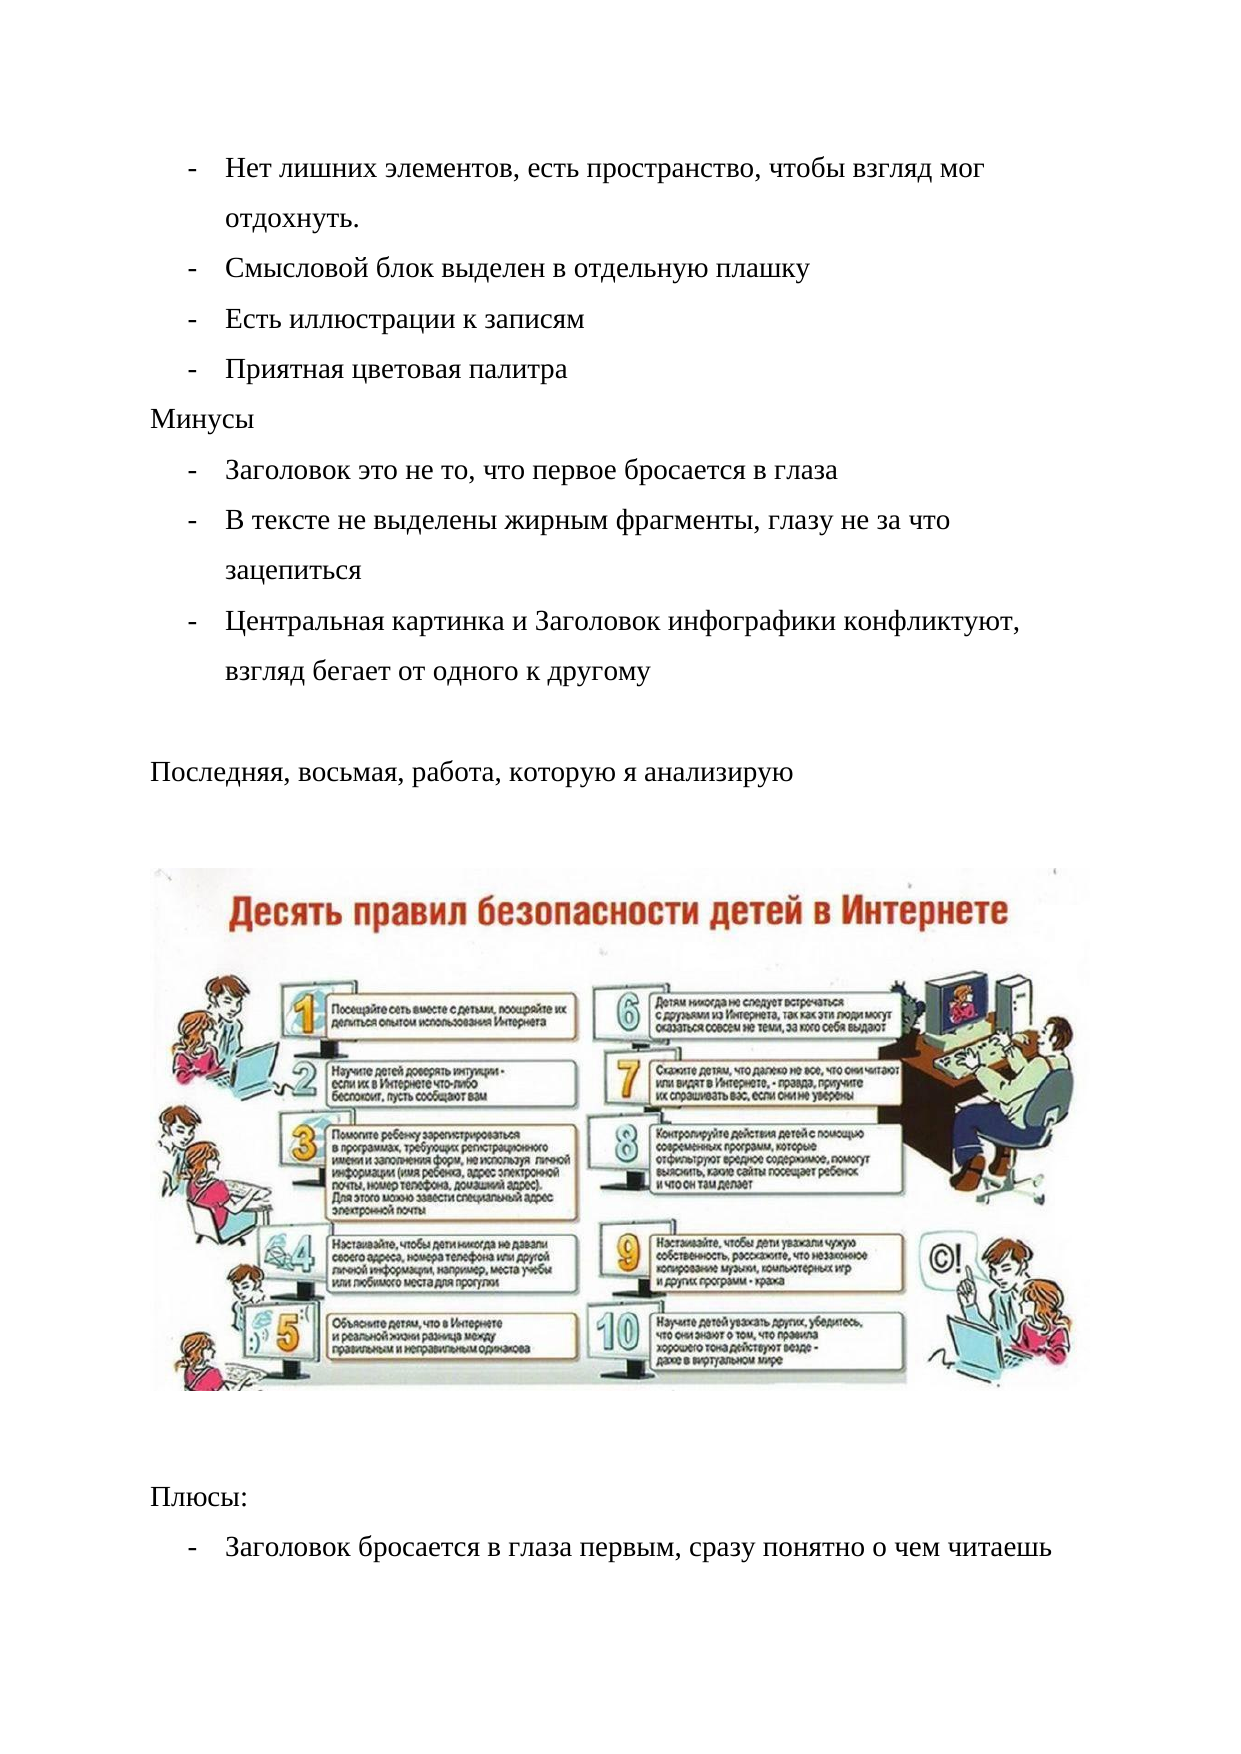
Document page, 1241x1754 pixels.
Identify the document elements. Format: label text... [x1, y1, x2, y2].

list В тексте не выделены жирным фрагменты, глазу не за что зацепиться [187, 502, 1090, 586]
list Заголовок бросается в глаза первым, сразу понятно о чем читаешь [187, 1529, 1090, 1563]
list Смысловой блок выделен в отдельную плашку [187, 251, 1090, 284]
text Плюсы: [150, 1479, 1090, 1513]
text Минусы [150, 402, 1090, 435]
list Приятная цветовая палитра [187, 351, 1090, 385]
list Есть иллюстрации к записям [187, 301, 1090, 334]
list Центральная картинка и Заголовок инфографики конфликтуют, взгляд бегает от одного к другому [187, 603, 1090, 687]
text Последняя, восьмая, работа, которую я анализирую [150, 754, 1090, 787]
list Заголовок это не то, что первое бросается в глаза [187, 452, 1090, 485]
picture [150, 868, 1091, 1391]
list Нет лишних элементов, есть пространство, чтобы взгляд мог отдохнуть. [187, 150, 1090, 234]
